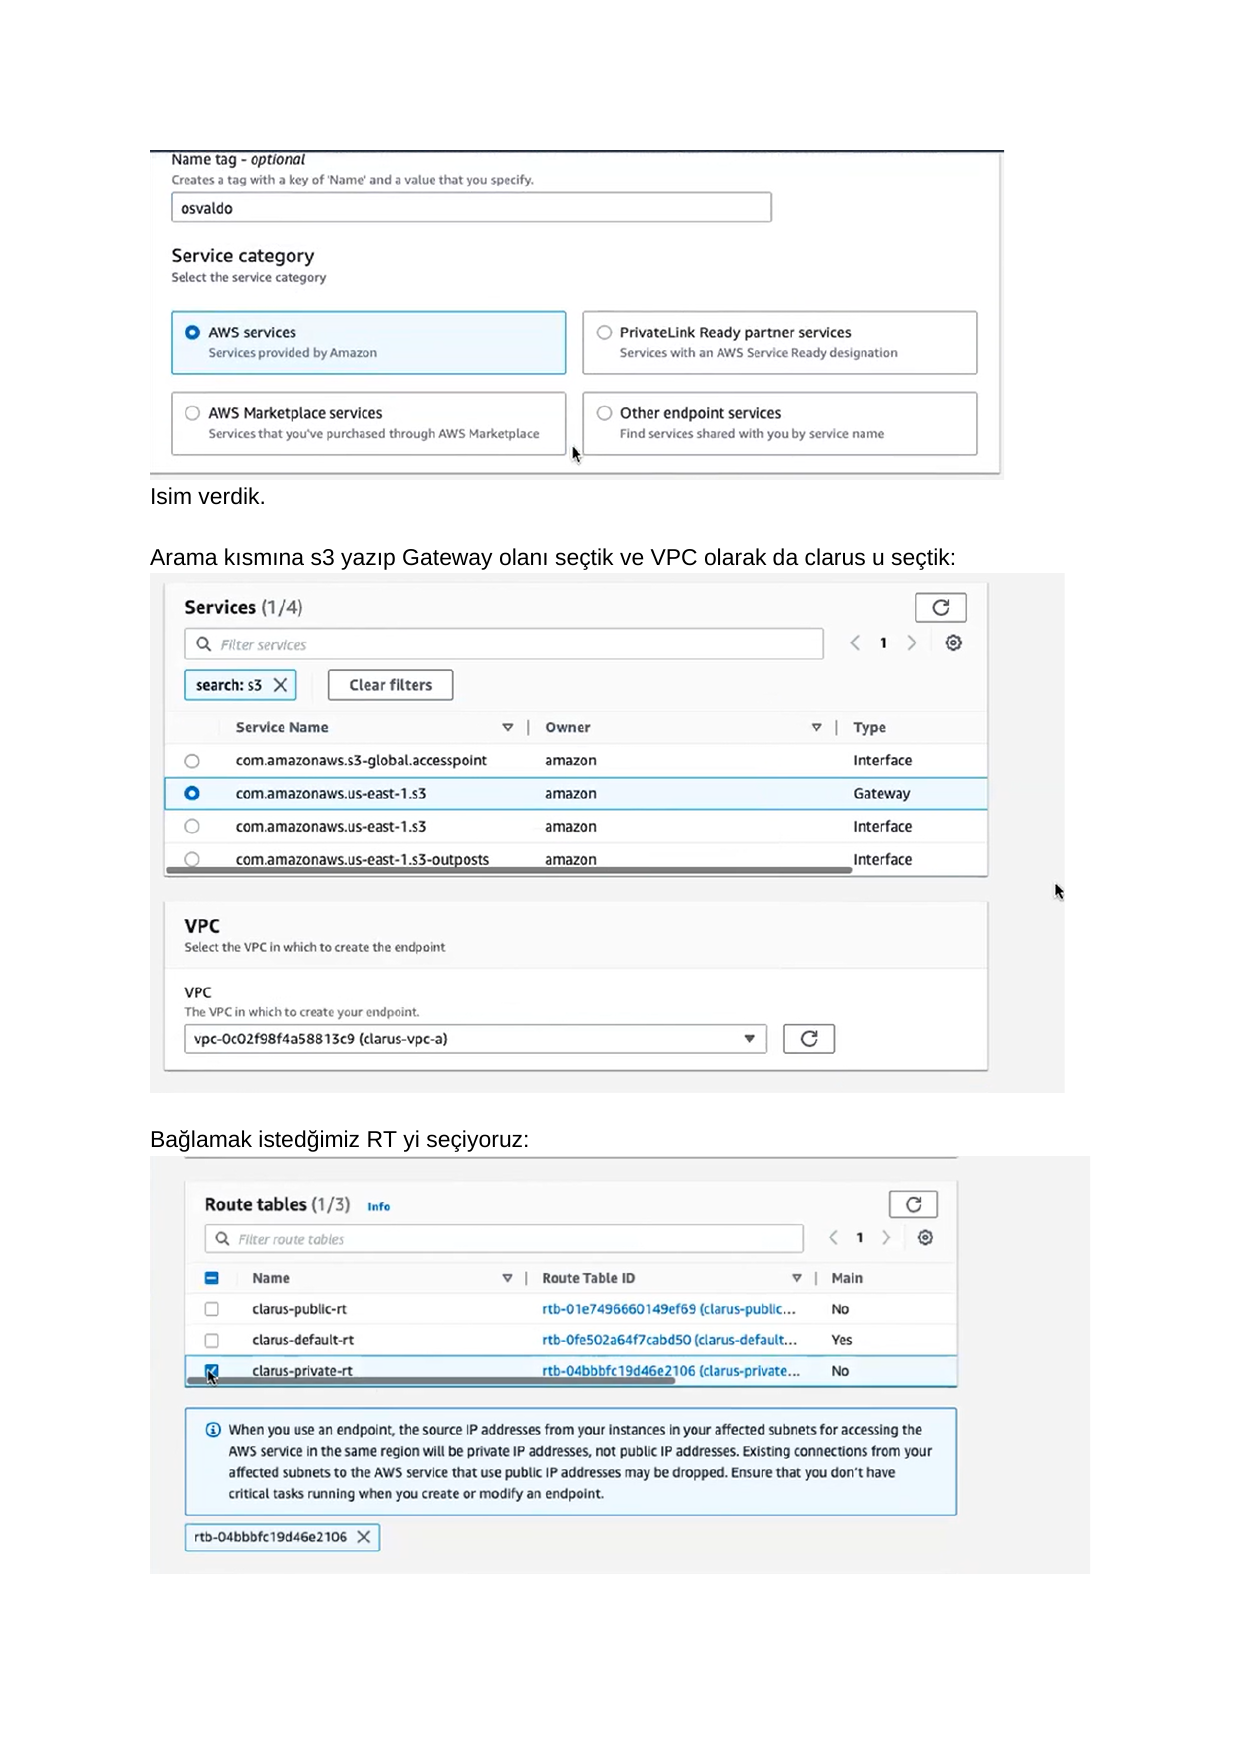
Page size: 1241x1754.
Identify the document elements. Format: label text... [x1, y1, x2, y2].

text Bağlamak istedğimiz RT yi seçiyoruz: [150, 1126, 1090, 1153]
text Isim verdik. [150, 483, 1090, 509]
picture [150, 150, 1005, 480]
picture [150, 573, 1065, 1093]
picture [150, 1156, 1091, 1574]
text Arama kısmına s3 yazıp Gateway olanı seçtik ve VPC olarak da clarus u seçtik: [150, 543, 1090, 570]
